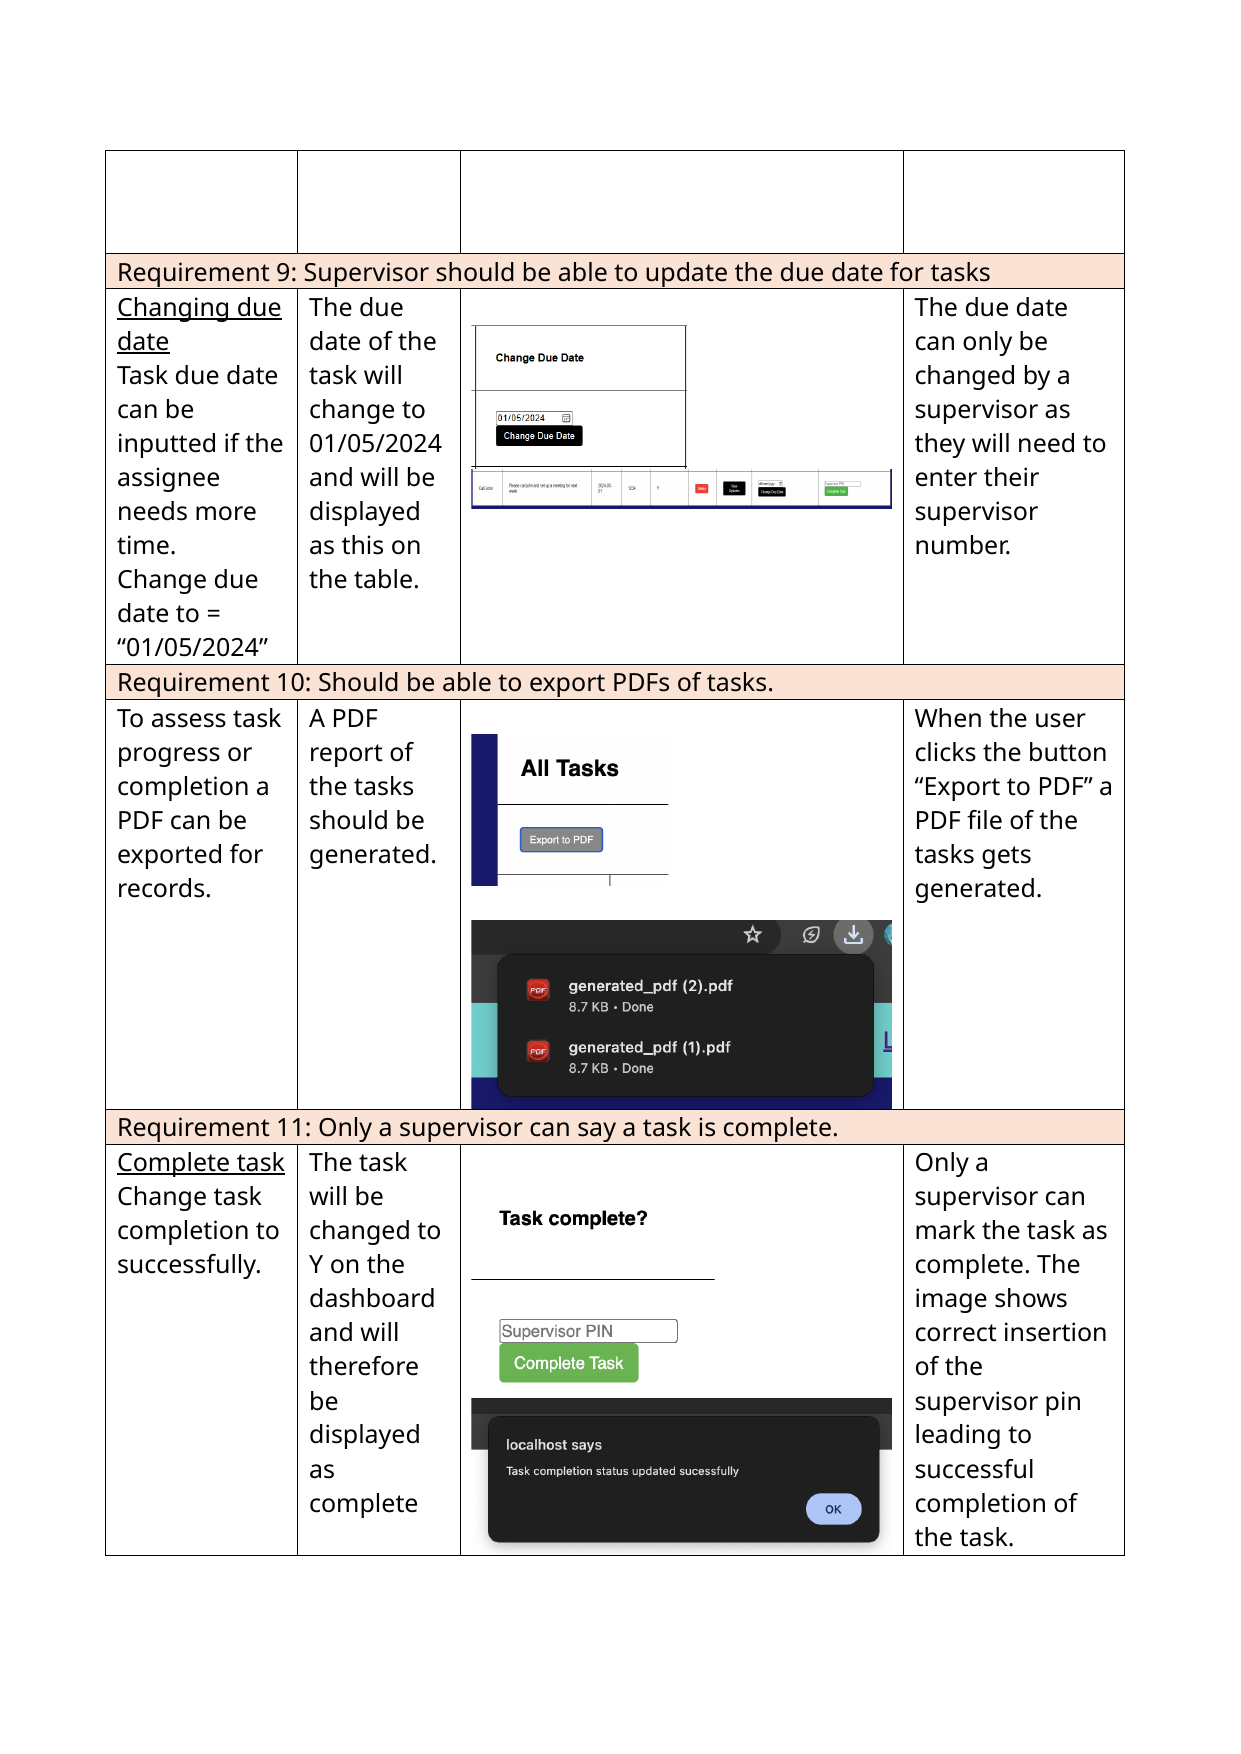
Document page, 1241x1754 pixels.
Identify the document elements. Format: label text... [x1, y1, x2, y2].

table_cell Requirement 11: Only a supervisor can say a task is complete. [106, 1110, 1124, 1144]
picture [471, 920, 892, 1109]
picture [471, 323, 892, 509]
picture [471, 1178, 892, 1555]
table_cell When the user clicks the button “Export to PDF” a PDF file of the tasks gets generated. [904, 700, 1124, 1108]
table_cell A PDF report of the tasks should be generated. [298, 700, 460, 1108]
table_cell Requirement 10: Should be able to export PDFs of tasks. [106, 665, 1124, 699]
table_cell The due date of the task will change to 01/05/2024 and will be displayed as this on the table. [298, 289, 460, 664]
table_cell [298, 151, 460, 253]
table_cell [461, 700, 903, 1108]
table_cell Changing due date Task due date can be inputted if the assignee needs more time. Change due date to = “01/05/2024” [106, 289, 297, 664]
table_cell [904, 1145, 1124, 1555]
table_cell Requirement 9: Supervisor should be able to update the due date for tasks [106, 254, 1124, 288]
table_cell The due date can only be changed by a supervisor as they will need to enter their supervisor number. [904, 289, 1124, 664]
table_cell [461, 289, 903, 664]
table_cell To assess task progress or completion a PDF can be exported for records. [106, 700, 297, 1108]
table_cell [298, 1145, 460, 1555]
picture [471, 734, 669, 886]
table_cell [461, 151, 903, 253]
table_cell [106, 151, 297, 253]
table_cell [461, 1145, 903, 1555]
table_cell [106, 1145, 297, 1555]
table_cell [904, 151, 1124, 253]
